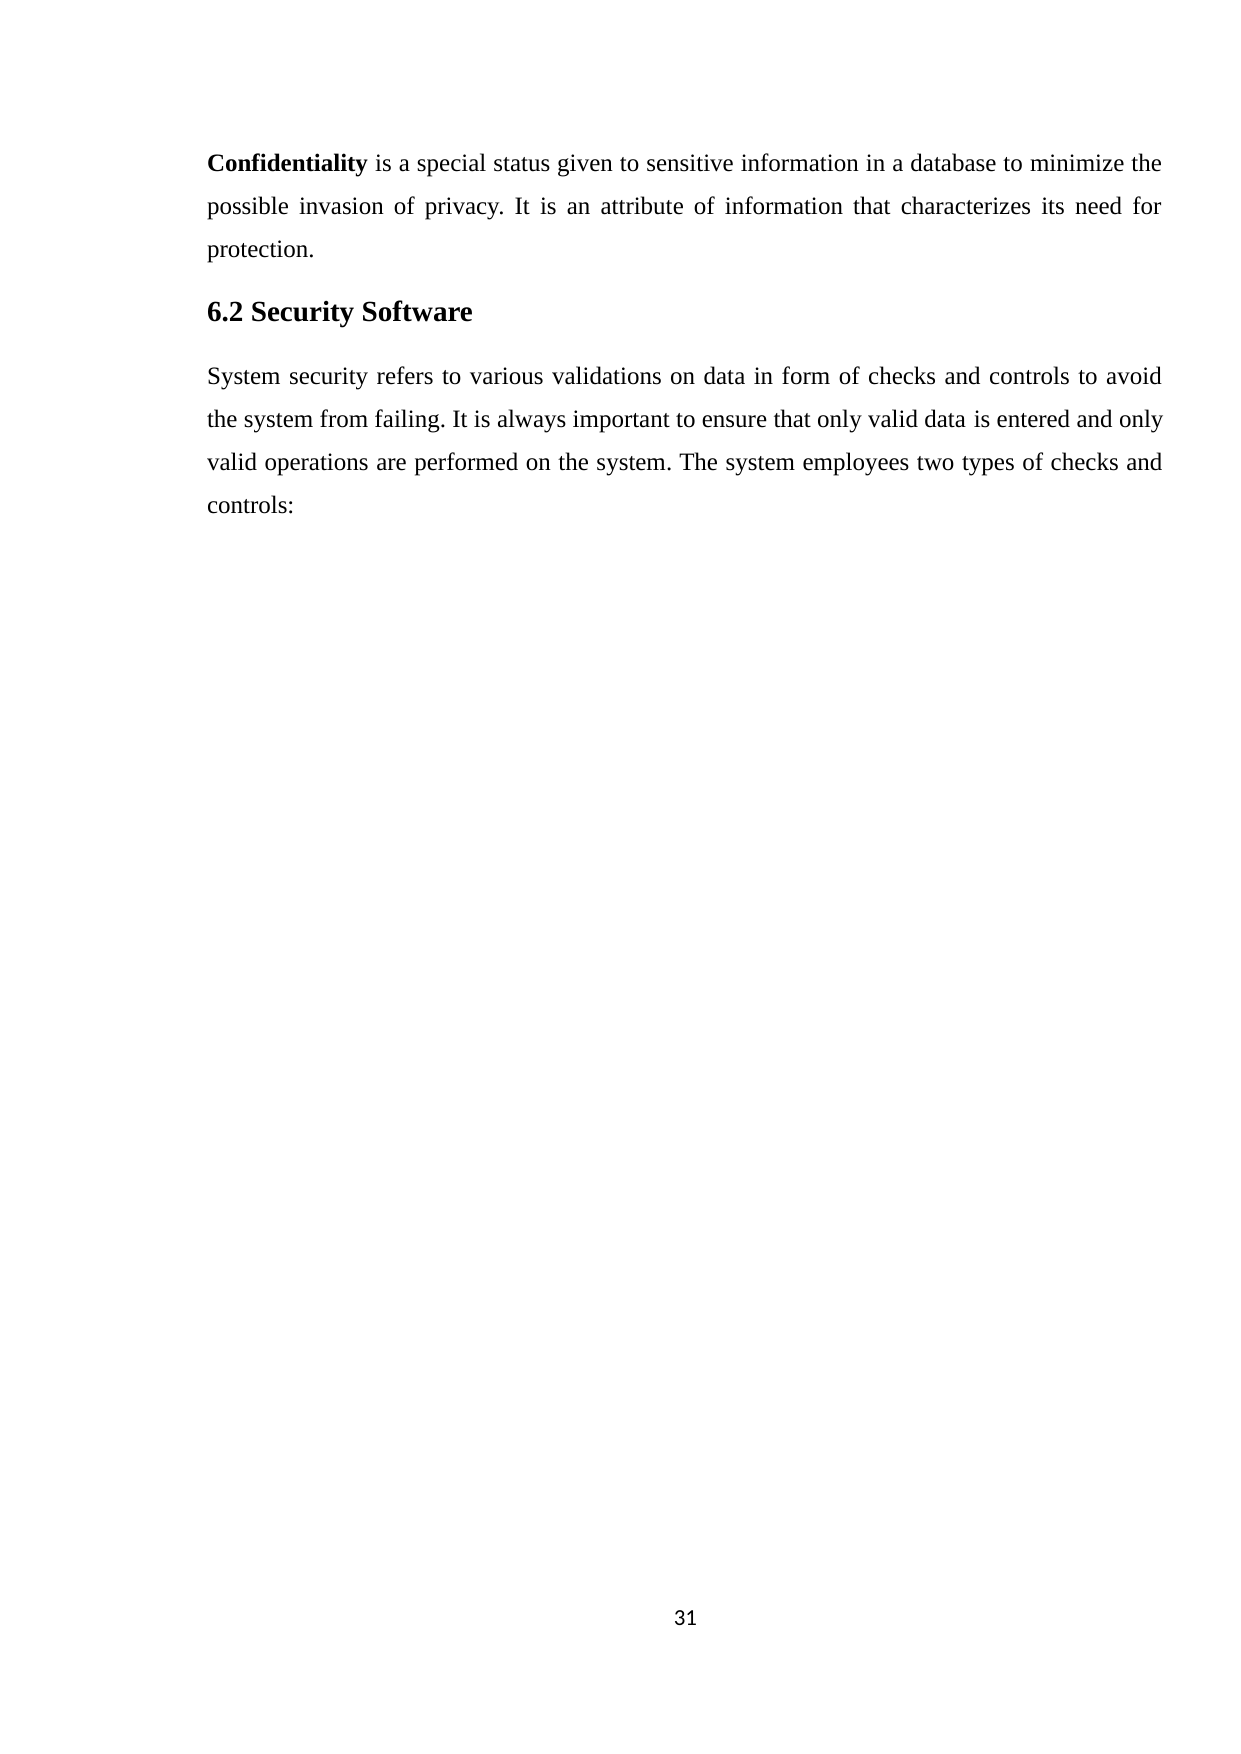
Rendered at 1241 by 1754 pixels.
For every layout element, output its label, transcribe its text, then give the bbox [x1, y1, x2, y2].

text 6.2 Security Software [207, 294, 1163, 327]
text System security refers to various validations on data in form of checks and controls to avoid the system from failing. It is always important to ensure that only valid data is entered and only valid operations are performed on the system. The system employees two types of checks and controls: [207, 361, 1163, 519]
text Confidentiality is a special status given to sensitive information in a database to minimize the possible invasion of privacy. It is an attribute of information that characterizes its need for protection. [207, 148, 1163, 263]
